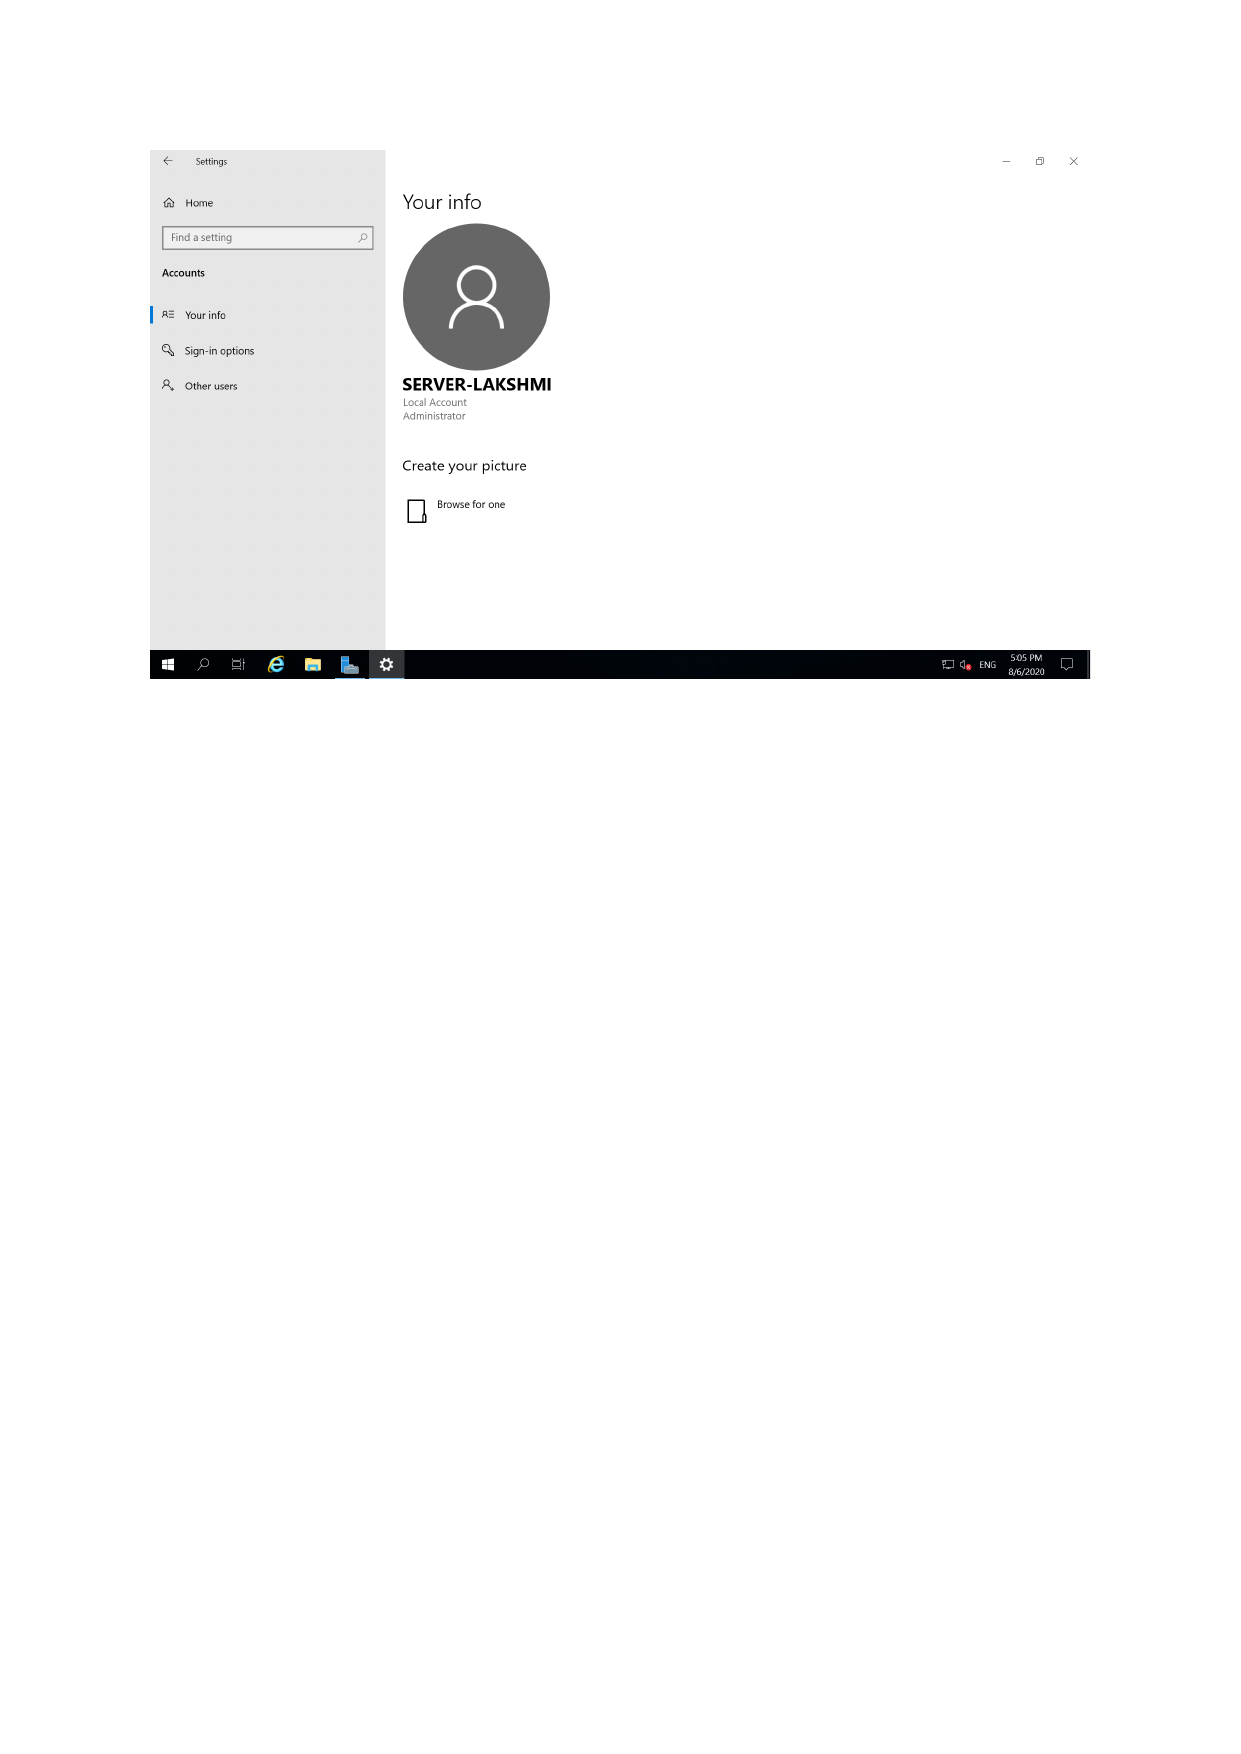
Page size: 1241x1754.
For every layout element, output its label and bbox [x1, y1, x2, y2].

picture [150, 150, 1091, 679]
